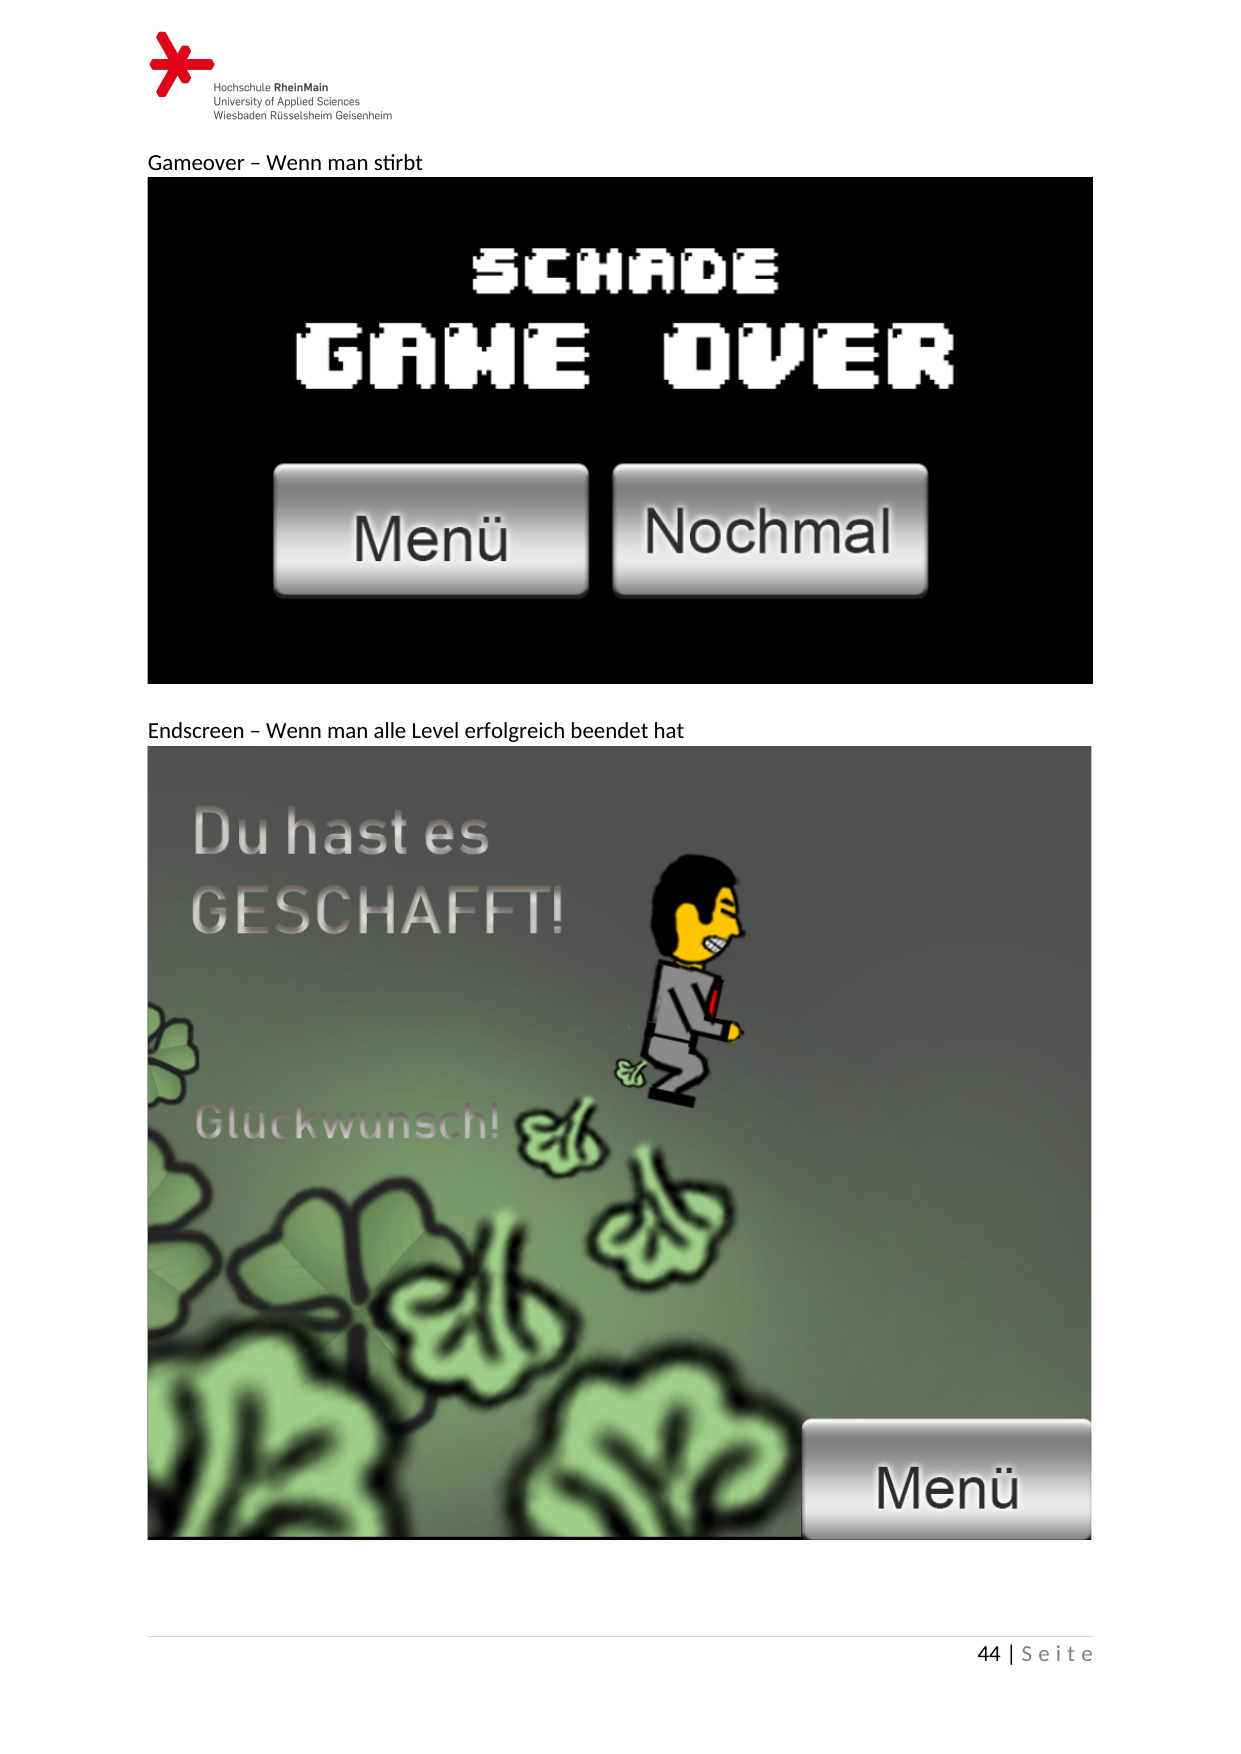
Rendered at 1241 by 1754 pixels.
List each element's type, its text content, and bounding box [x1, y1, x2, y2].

text Endscreen – Wenn man alle Level erfolgreich beendet hat [148, 716, 1093, 744]
picture [147, 29, 394, 122]
picture [147, 177, 1093, 684]
text Gameover – Wenn man stirbt [148, 148, 1093, 176]
picture [147, 746, 1092, 1540]
